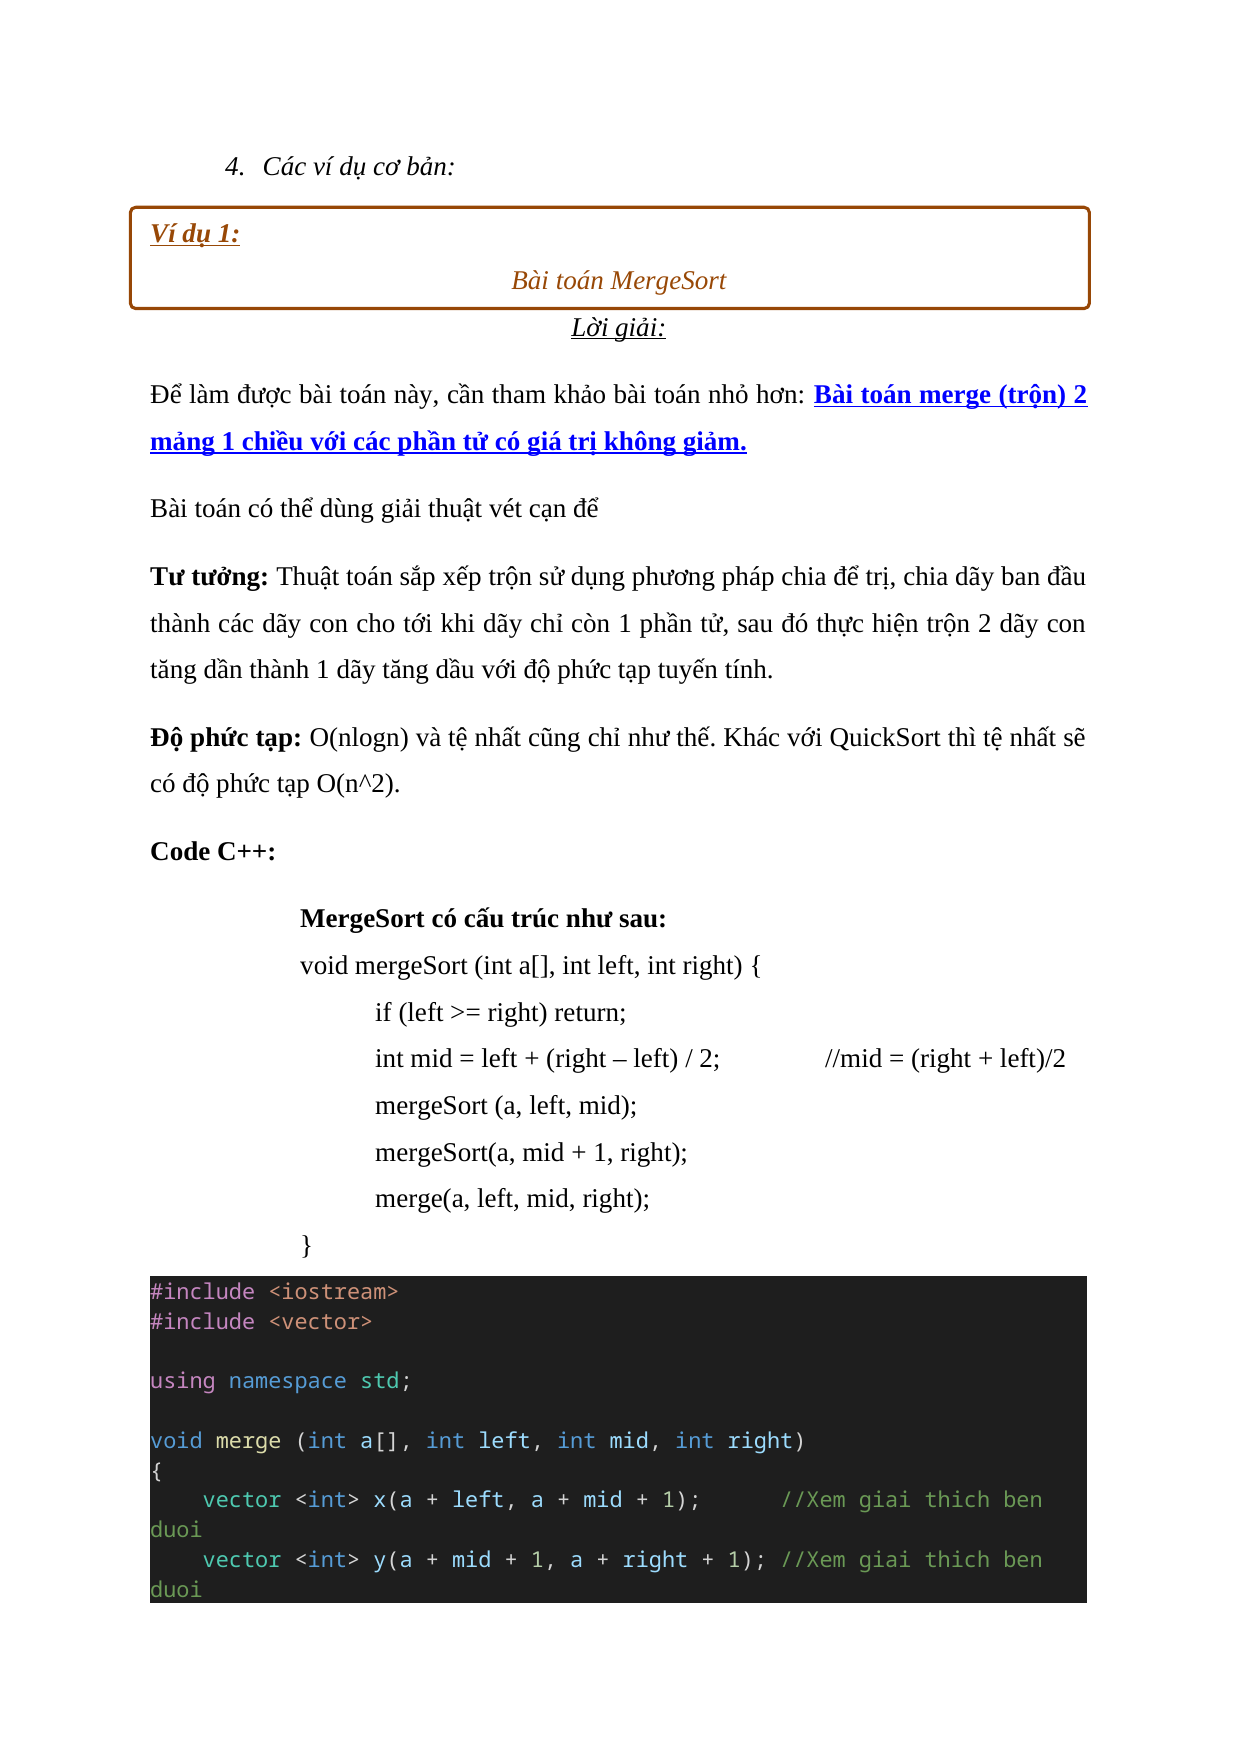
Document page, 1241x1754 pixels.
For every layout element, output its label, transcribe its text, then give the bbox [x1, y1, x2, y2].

text Code C++: [150, 835, 1087, 866]
text if (left >= right) return; [375, 996, 1087, 1027]
text Tư tưởng: Thuật toán sắp xếp trộn sử dụng phương pháp chia để trị, chia dãy ban đầu thành các dãy con cho tới khi dãy chỉ còn 1 phần tử, sau đó thực hiện trộn 2 dãy con tăng dần thành 1 dãy tăng dầu với độ phức tạp tuyến tính. [150, 560, 1087, 684]
text Bài toán MergeSort [150, 264, 1087, 295]
text mergeSort (a, left, mid); [375, 1089, 1087, 1120]
list Các ví dụ cơ bản: [225, 150, 1087, 181]
text #include <iostream> [150, 1276, 1087, 1306]
text vector <int> y(a + mid + 1, a + right + 1); //Xem giai thich ben duoi [150, 1544, 1087, 1603]
text mergeSort(a, mid + 1, right); [375, 1136, 1087, 1167]
text Để làm được bài toán này, cần tham khảo bài toán nhỏ hơn: Bài toán merge (trộn) 2 mảng 1 chiều với các phần tử có giá trị không giảm. [150, 378, 1087, 456]
text Độ phức tạp: O(nlogn) và tệ nhất cũng chỉ như thế. Khác với QuickSort thì tệ nhất sẽ có độ phức tạp O(n^2). [150, 721, 1087, 799]
text } [300, 1229, 1087, 1260]
text merge(a, left, mid, right); [375, 1182, 1087, 1214]
text #include <vector> [150, 1306, 1087, 1335]
text using namespace std; [150, 1365, 1087, 1395]
text Ví dụ 1: [150, 217, 1087, 249]
text vector <int> x(a + left, a + mid + 1); //Xem giai thich ben duoi [150, 1484, 1087, 1544]
text void mergeSort (int a[], int left, int right) { [300, 949, 1087, 980]
text Bài toán có thể dùng giải thuật vét cạn để [150, 492, 1087, 524]
text { [150, 1454, 1087, 1484]
text MergeSort có cấu trúc như sau: [300, 902, 1087, 934]
text void merge (int a[], int left, int mid, int right) [150, 1425, 1087, 1454]
text Lời giải: [150, 311, 1087, 342]
text int mid = left + (right – left) / 2; //mid = (right + left)/2 [375, 1042, 1087, 1074]
